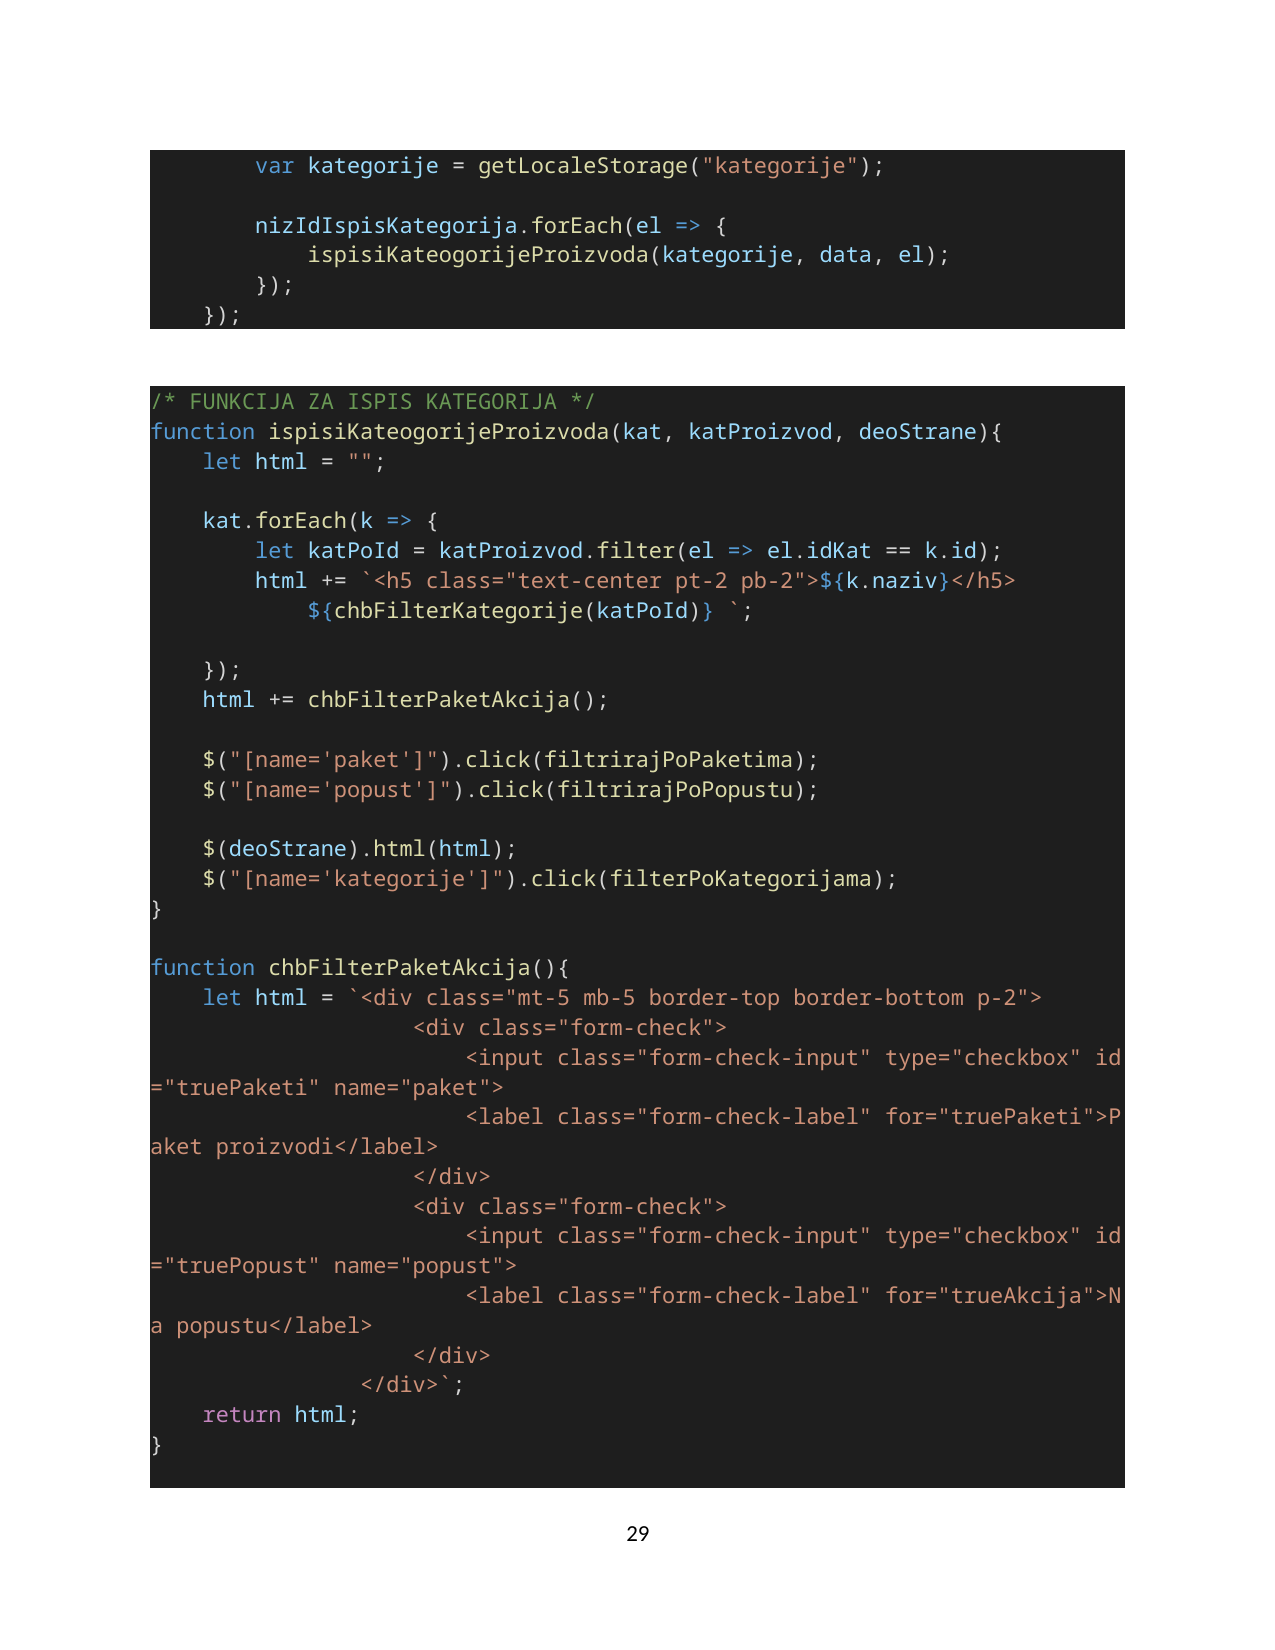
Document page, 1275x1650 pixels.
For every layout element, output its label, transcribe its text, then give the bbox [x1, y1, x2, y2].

text html += chbFilterPaketAkcija(); [150, 684, 1125, 714]
text let katPoId = katProizvod.filter(el => el.idKat == k.id); [150, 535, 1125, 565]
text } [150, 893, 1125, 922]
text ${chbFilterKategorije(katPoId)} `; [150, 595, 1125, 624]
text var kategorije = getLocaleStorage("kategorije"); [150, 150, 1125, 180]
text <label class="form-check-label" for="trueAkcija">Na popustu</label> [150, 1280, 1125, 1339]
text <div class="form-check"> [150, 1012, 1125, 1042]
text } [150, 1429, 1125, 1459]
text }); [150, 299, 1125, 329]
text let html = `<div class="mt-5 mb-5 border-top border-bottom p-2"> [150, 982, 1125, 1012]
text }); [150, 654, 1125, 684]
text $("[name='paket']").click(filtrirajPoPaketima); [150, 744, 1125, 773]
text kat.forEach(k => { [150, 505, 1125, 535]
text function ispisiKateogorijeProizvoda(kat, katProizvod, deoStrane){ [150, 416, 1125, 446]
text }); [150, 269, 1125, 299]
text let html = ""; [150, 446, 1125, 476]
text return html; [150, 1399, 1125, 1429]
text <input class="form-check-input" type="checkbox" id="truePaketi" name="paket"> [150, 1042, 1125, 1101]
text $("[name='kategorije']").click(filterPoKategorijama); [150, 863, 1125, 893]
text /* FUNKCIJA ZA ISPIS KATEGORIJA */ [150, 386, 1125, 416]
text <label class="form-check-label" for="truePaketi">Paket proizvodi</label> [150, 1101, 1125, 1161]
text </div> [150, 1161, 1125, 1191]
text nizIdIspisKategorija.forEach(el => { [150, 209, 1125, 239]
text </div> [150, 1339, 1125, 1369]
text <div class="form-check"> [150, 1191, 1125, 1220]
text <input class="form-check-input" type="checkbox" id="truePopust" name="popust"> [150, 1220, 1125, 1280]
text ispisiKateogorijeProizvoda(kategorije, data, el); [150, 239, 1125, 269]
text </div>`; [150, 1369, 1125, 1399]
text html += `<h5 class="text-center pt-2 pb-2">${k.naziv}</h5> [150, 565, 1125, 595]
text $(deoStrane).html(html); [150, 833, 1125, 863]
text $("[name='popust']").click(filtrirajPoPopustu); [150, 773, 1125, 803]
text function chbFilterPaketAkcija(){ [150, 952, 1125, 982]
